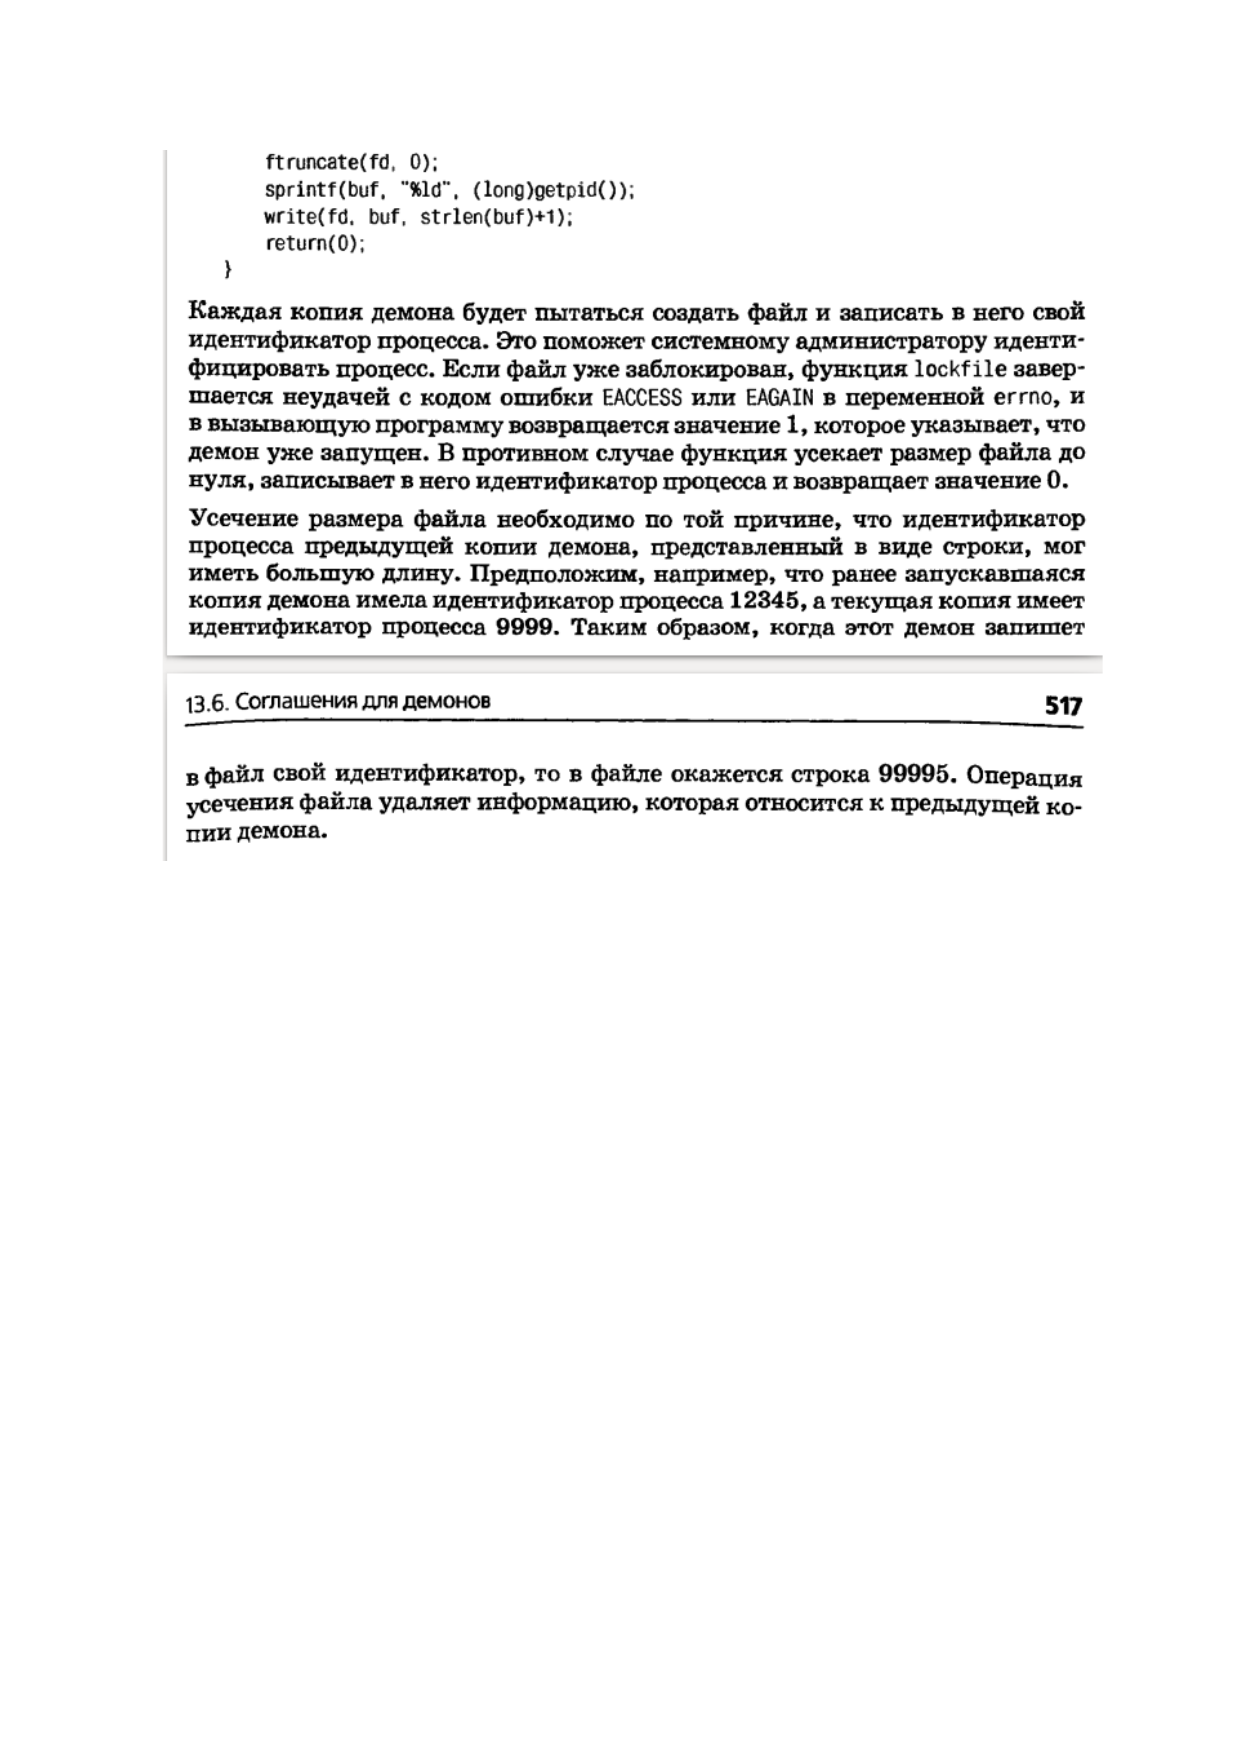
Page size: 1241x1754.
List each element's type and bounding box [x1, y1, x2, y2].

picture [162, 150, 1103, 861]
